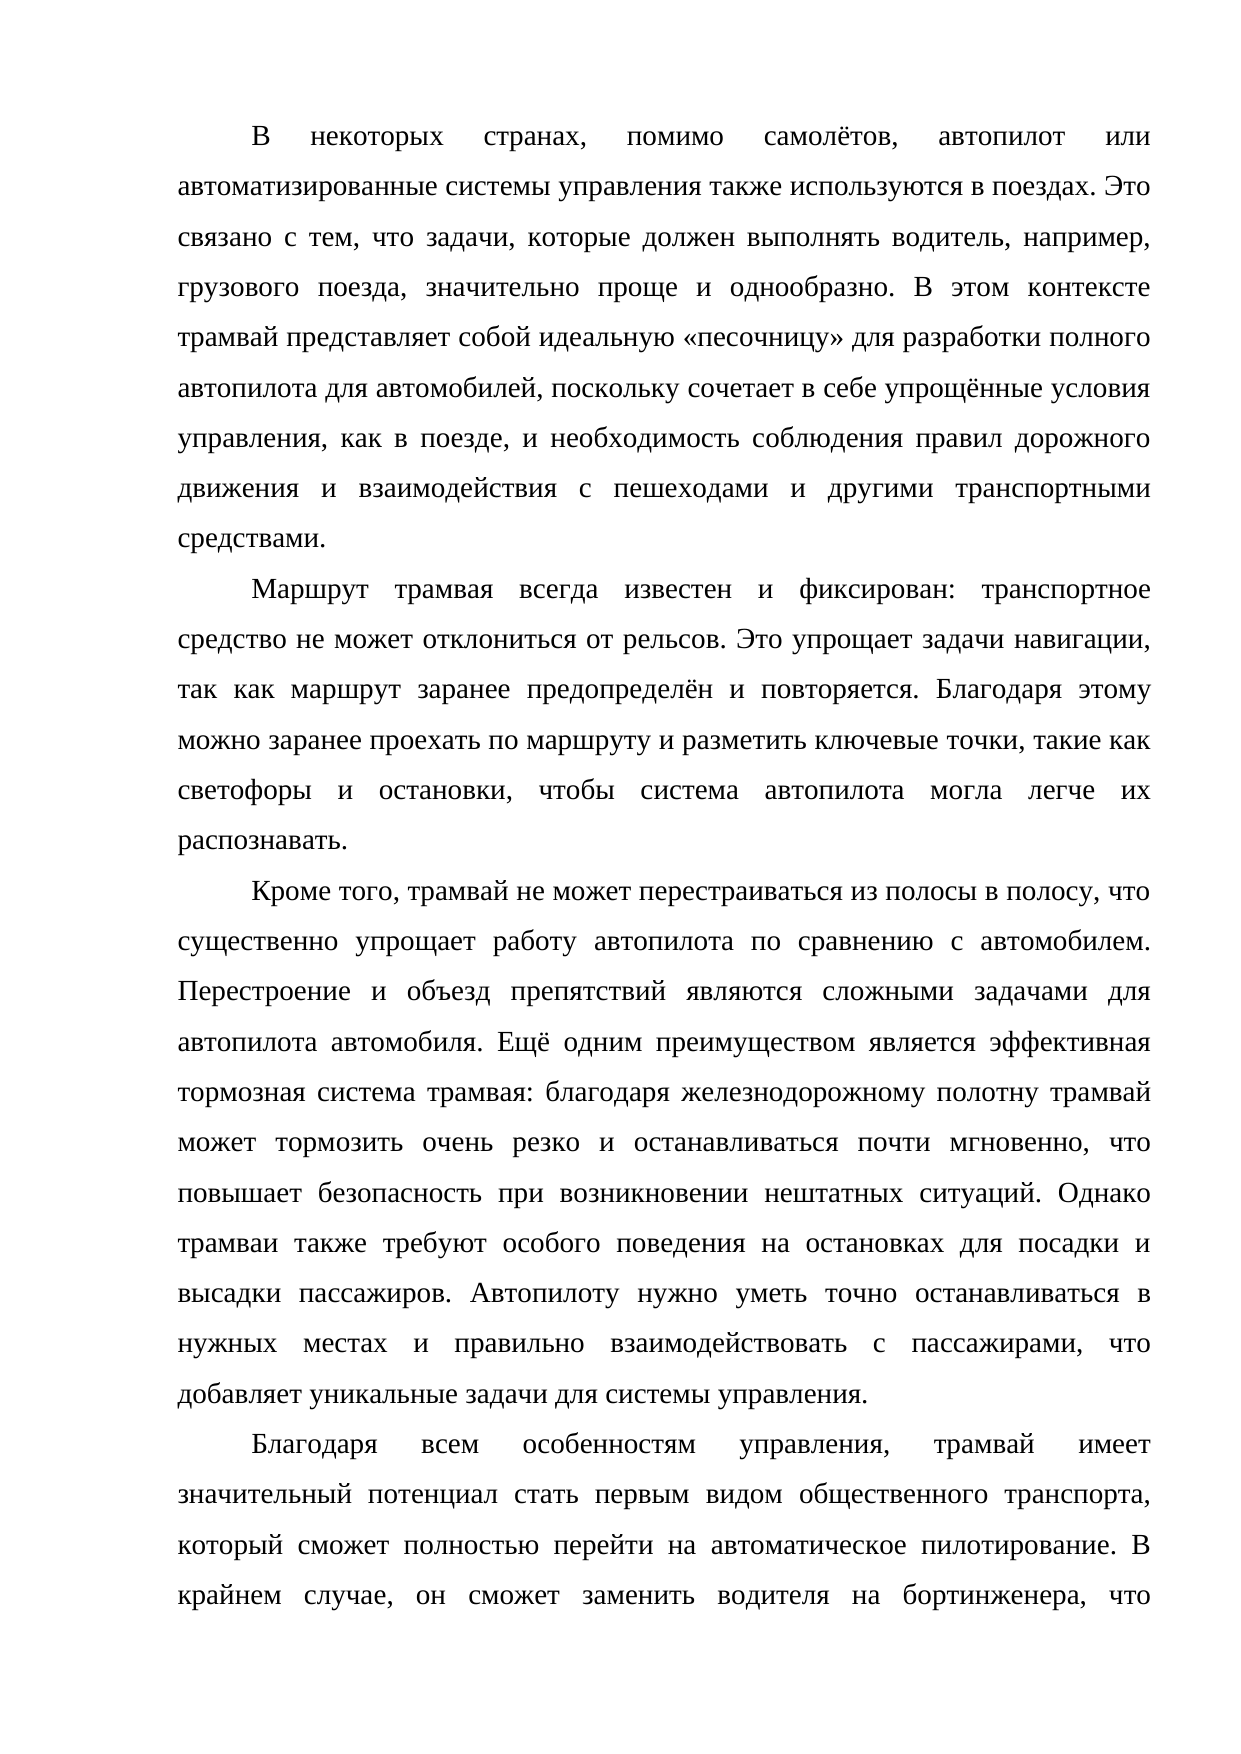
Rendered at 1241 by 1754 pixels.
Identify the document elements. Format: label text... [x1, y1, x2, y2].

text В некоторых странах, помимо самолётов, автопилот или автоматизированные системы управления также используются в поездах. Это связано с тем, что задачи, которые должен выполнять водитель, например, грузового поезда, значительно проще и однообразно. В этом контексте трамвай представляет собой идеальную «песочницу» для разработки полного автопилота для автомобилей, поскольку сочетает в себе упрощённые условия управления, как в поезде, и необходимость соблюдения правил дорожного движения и взаимодействия с пешеходами и другими транспортными средствами. [177, 118, 1152, 554]
text Кроме того, трамвай не может перестраиваться из полосы в полосу, что существенно упрощает работу автопилота по сравнению с автомобилем. Перестроение и объезд препятствий являются сложными задачами для автопилота автомобиля. Ещё одним преимуществом является эффективная тормозная система трамвая: благодаря железнодорожному полотну трамвай может тормозить очень резко и останавливаться почти мгновенно, что повышает безопасность при возникновении нештатных ситуаций. Однако трамваи также требуют особого поведения на остановках для посадки и высадки пассажиров. Автопилоту нужно уметь точно останавливаться в нужных местах и правильно взаимодействовать с пассажирами, что добавляет уникальные задачи для системы управления. [177, 873, 1152, 1409]
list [177, 1426, 1152, 1611]
text Маршрут трамвая всегда известен и фиксирован: транспортное средство не может отклониться от рельсов. Это упрощает задачи навигации, так как маршрут заранее предопределён и повторяется. Благодаря этому можно заранее проехать по маршруту и разметить ключевые точки, такие как светофоры и остановки, чтобы система автопилота могла легче их распознавать. [177, 571, 1152, 856]
